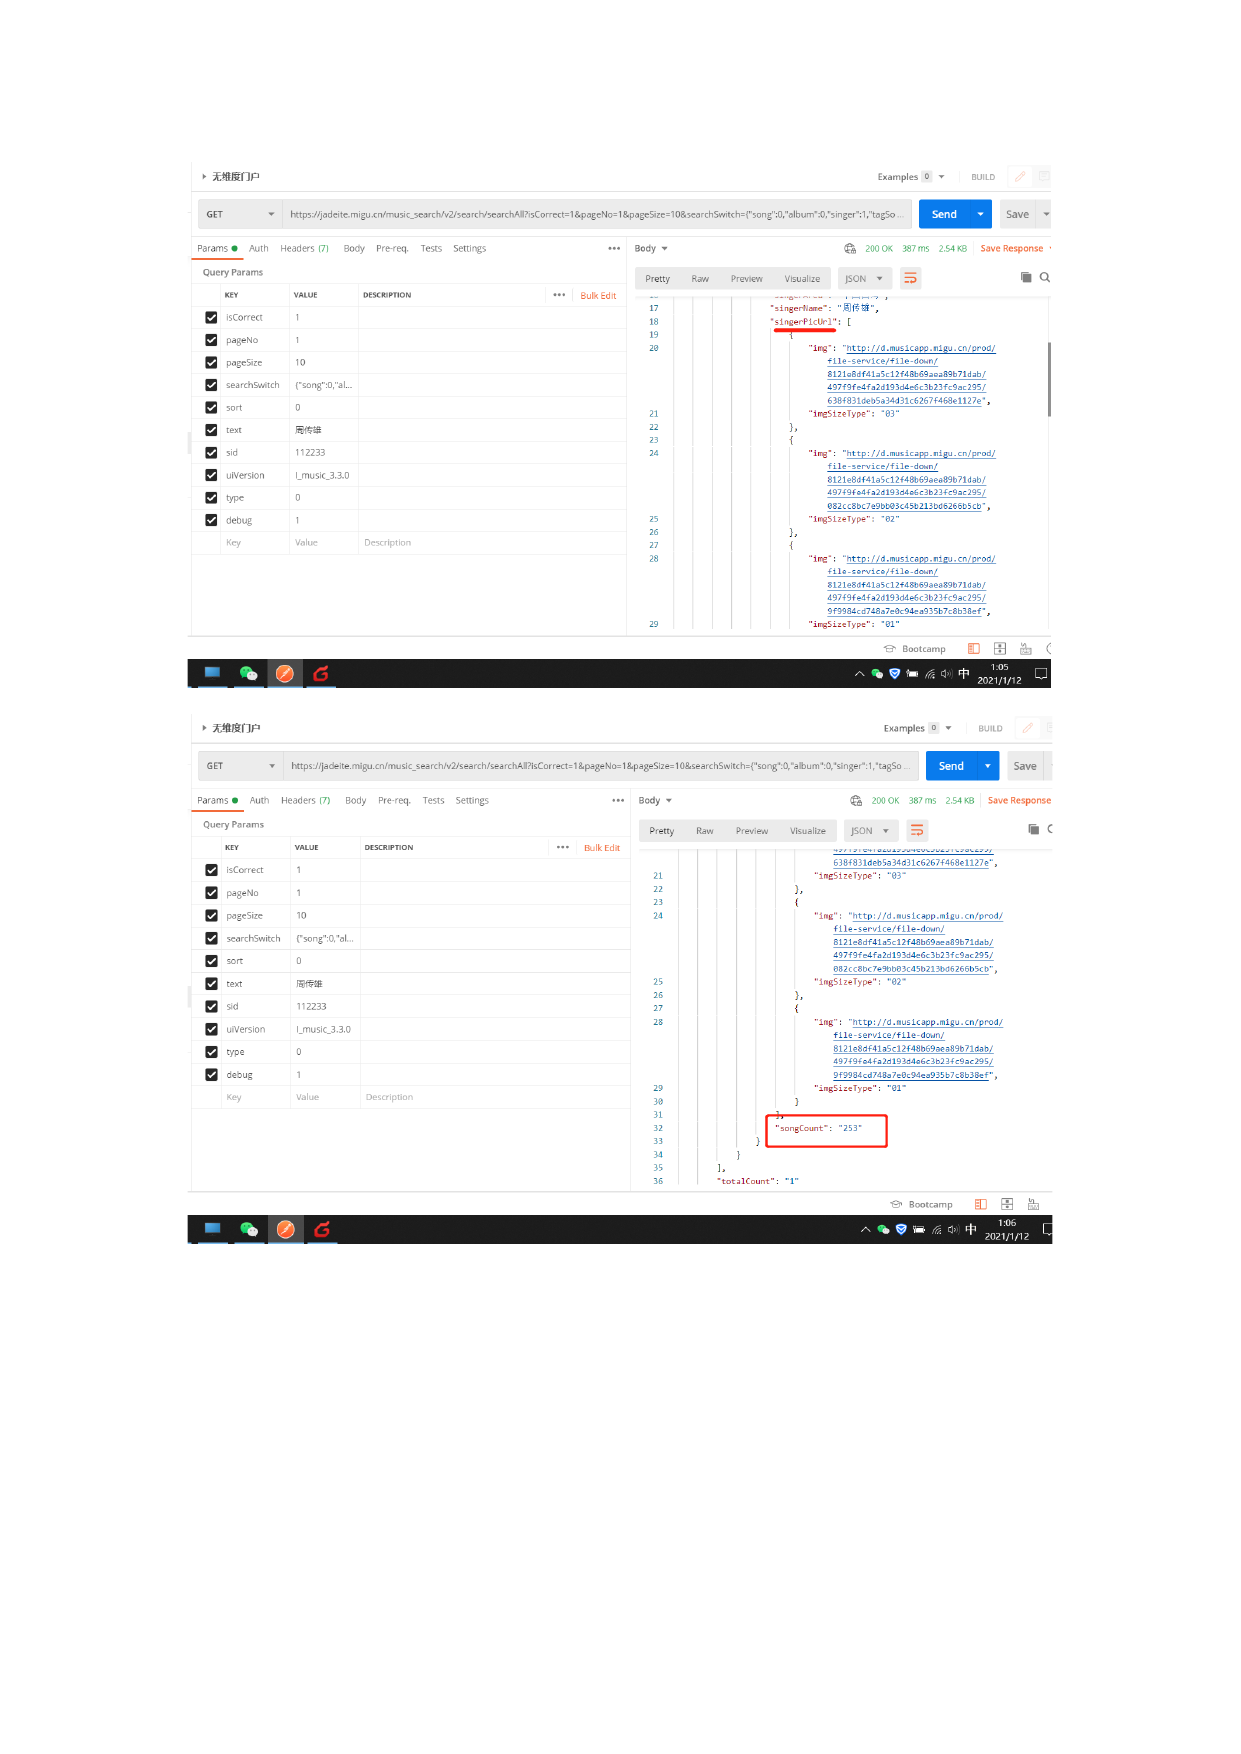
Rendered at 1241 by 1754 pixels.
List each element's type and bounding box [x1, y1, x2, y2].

picture [187, 714, 1053, 1244]
picture [187, 162, 1051, 688]
